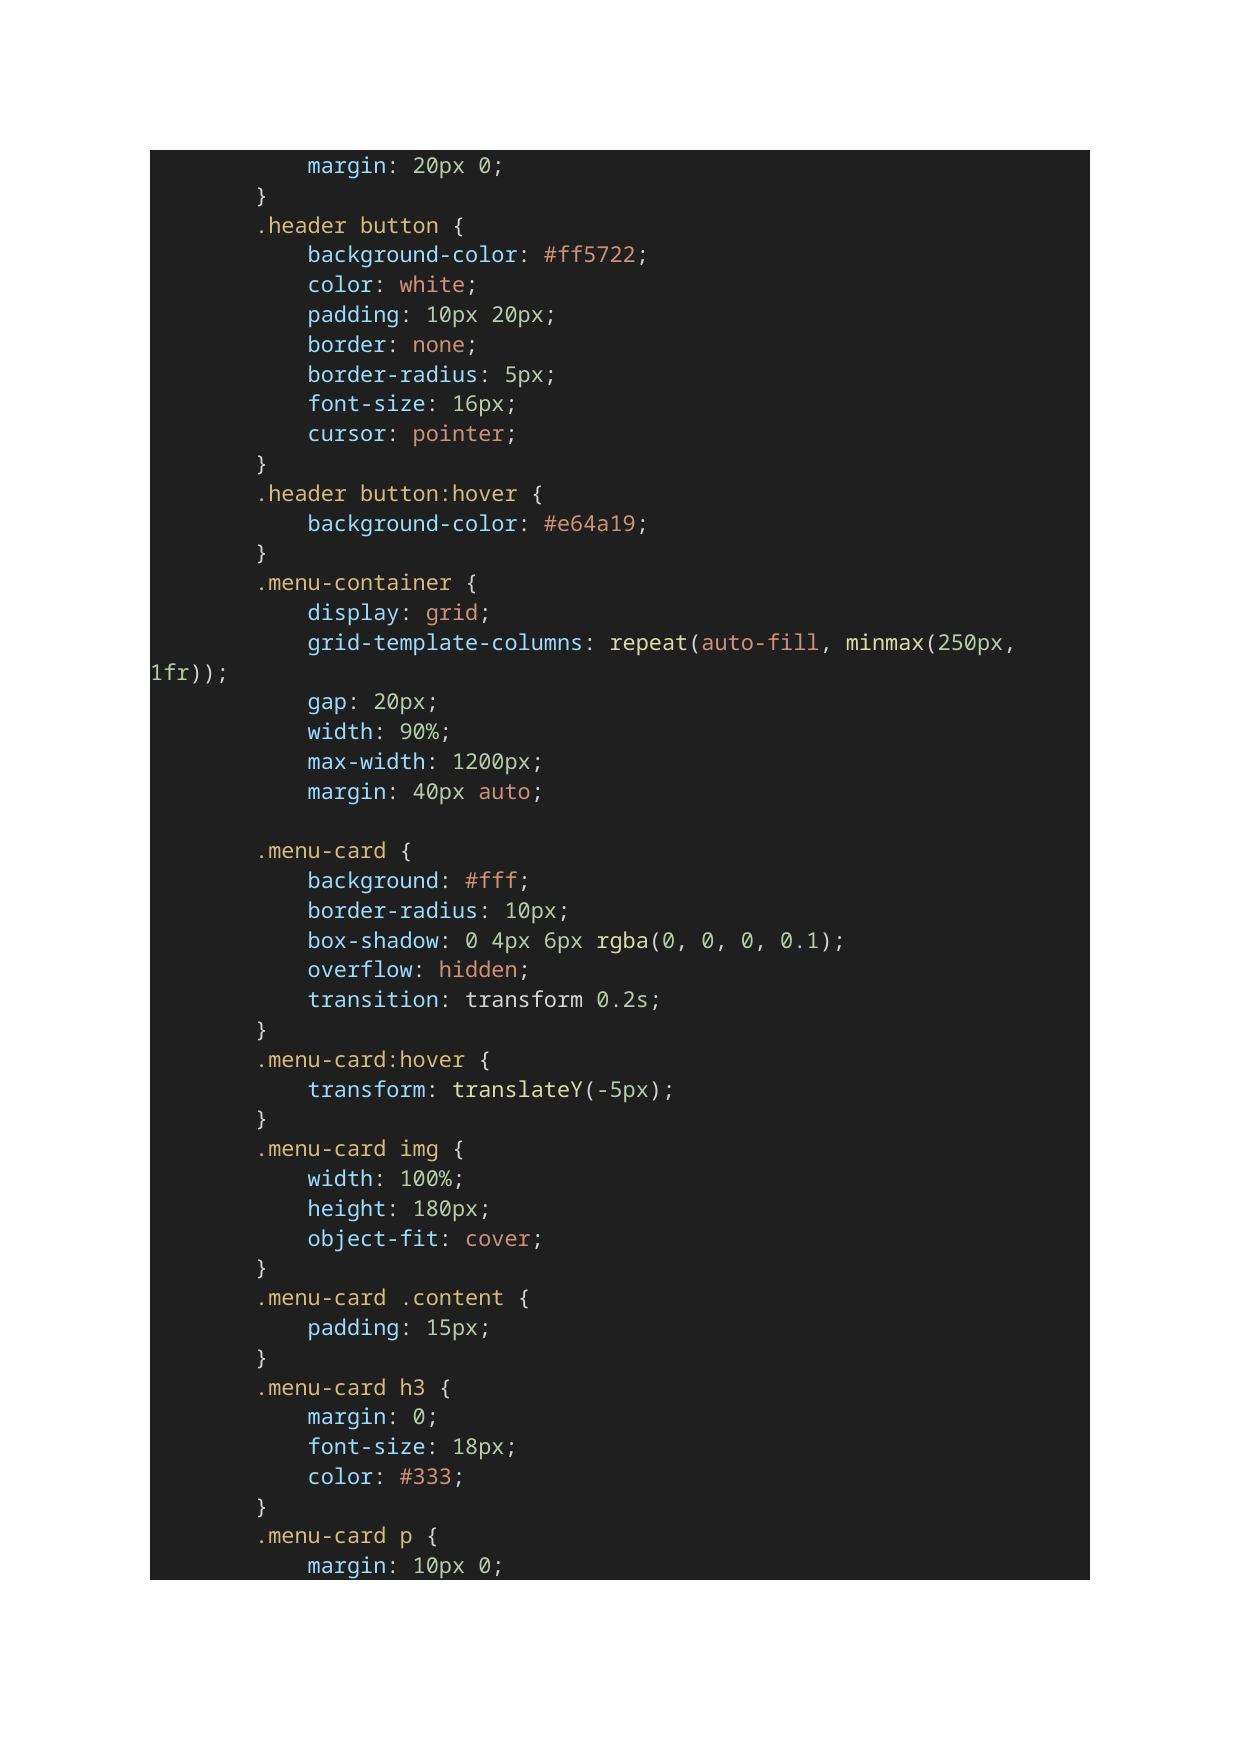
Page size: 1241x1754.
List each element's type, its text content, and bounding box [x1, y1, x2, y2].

text border-radius: 10px; [150, 895, 1090, 924]
text font-size: 16px; [150, 388, 1090, 418]
text .menu-card:hover { [150, 1044, 1090, 1073]
text object-fit: cover; [150, 1222, 1090, 1252]
text margin: 40px auto; [150, 776, 1090, 805]
text .menu-card p { [150, 1520, 1090, 1550]
text color: #333; [150, 1461, 1090, 1491]
text overflow: hidden; [150, 954, 1090, 984]
text width: 100%; [150, 1163, 1090, 1193]
text margin: 20px 0; [150, 150, 1090, 180]
text max-width: 1200px; [150, 746, 1090, 776]
text .header button:hover { [150, 478, 1090, 507]
text .menu-card h3 { [150, 1371, 1090, 1401]
text font-size: 18px; [150, 1431, 1090, 1461]
text .header button { [150, 209, 1090, 239]
text background-color: #e64a19; [150, 507, 1090, 537]
text } [150, 537, 1090, 567]
text background: #fff; [150, 865, 1090, 895]
text margin: 0; [150, 1401, 1090, 1431]
text padding: 15px; [150, 1312, 1090, 1342]
text color: white; [150, 269, 1090, 299]
text } [150, 448, 1090, 478]
text transition: transform 0.2s; [150, 984, 1090, 1014]
text } [150, 1252, 1090, 1282]
text } [150, 1103, 1090, 1133]
text .menu-container { [150, 567, 1090, 597]
text height: 180px; [150, 1193, 1090, 1222]
text } [150, 1342, 1090, 1371]
text border-radius: 5px; [150, 358, 1090, 388]
text transform: translateY(-5px); [150, 1073, 1090, 1103]
text padding: 10px 20px; [150, 299, 1090, 329]
text .menu-card img { [150, 1133, 1090, 1163]
text grid-template-columns: repeat(auto-fill, minmax(250px, 1fr)); [150, 627, 1090, 686]
text cursor: pointer; [150, 418, 1090, 448]
text } [150, 1491, 1090, 1520]
text display: grid; [150, 597, 1090, 627]
text width: 90%; [150, 716, 1090, 746]
text gap: 20px; [150, 686, 1090, 716]
text } [150, 1014, 1090, 1044]
text .menu-card { [150, 835, 1090, 865]
text box-shadow: 0 4px 6px rgba(0, 0, 0, 0.1); [150, 924, 1090, 954]
text .menu-card .content { [150, 1282, 1090, 1312]
text background-color: #ff5722; [150, 239, 1090, 269]
text border: none; [150, 329, 1090, 358]
text } [150, 180, 1090, 209]
text margin: 10px 0; [150, 1550, 1090, 1580]
